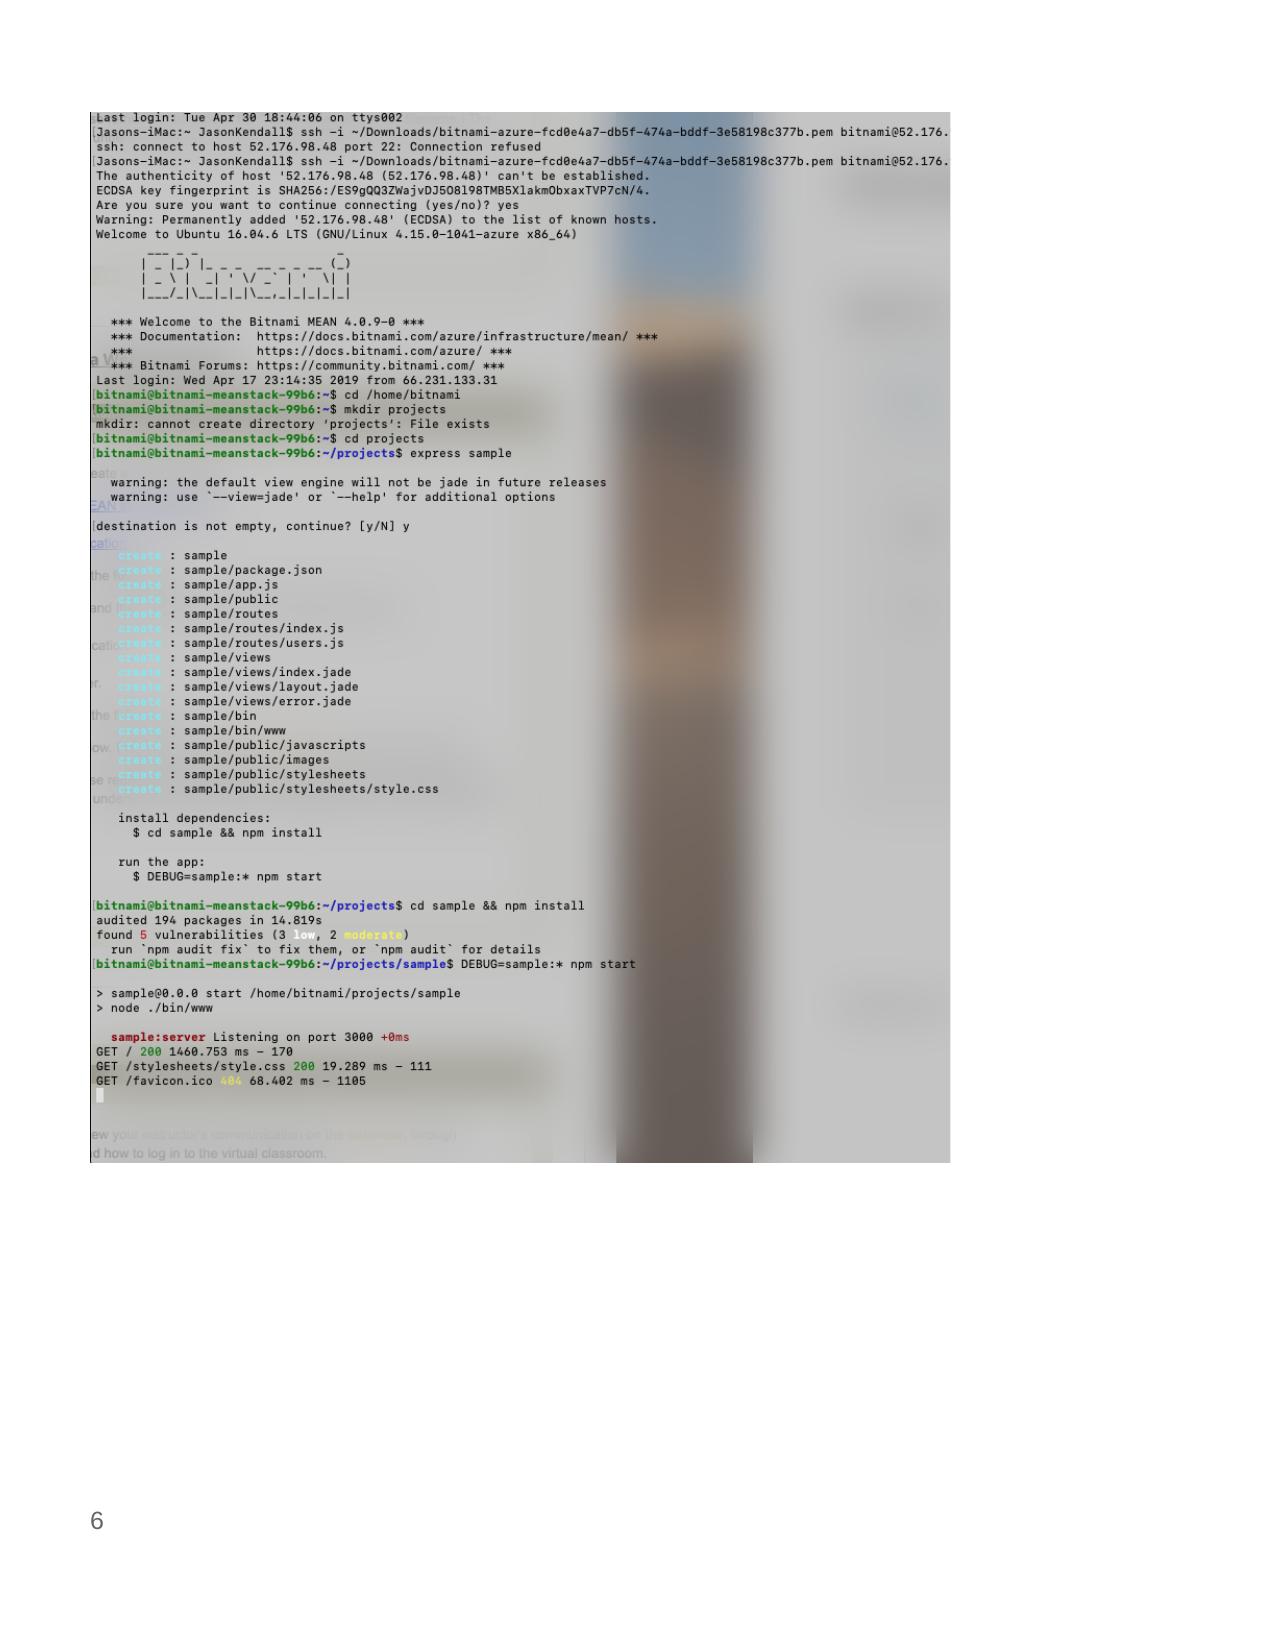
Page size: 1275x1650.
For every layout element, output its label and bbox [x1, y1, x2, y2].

picture [90, 112, 951, 1163]
